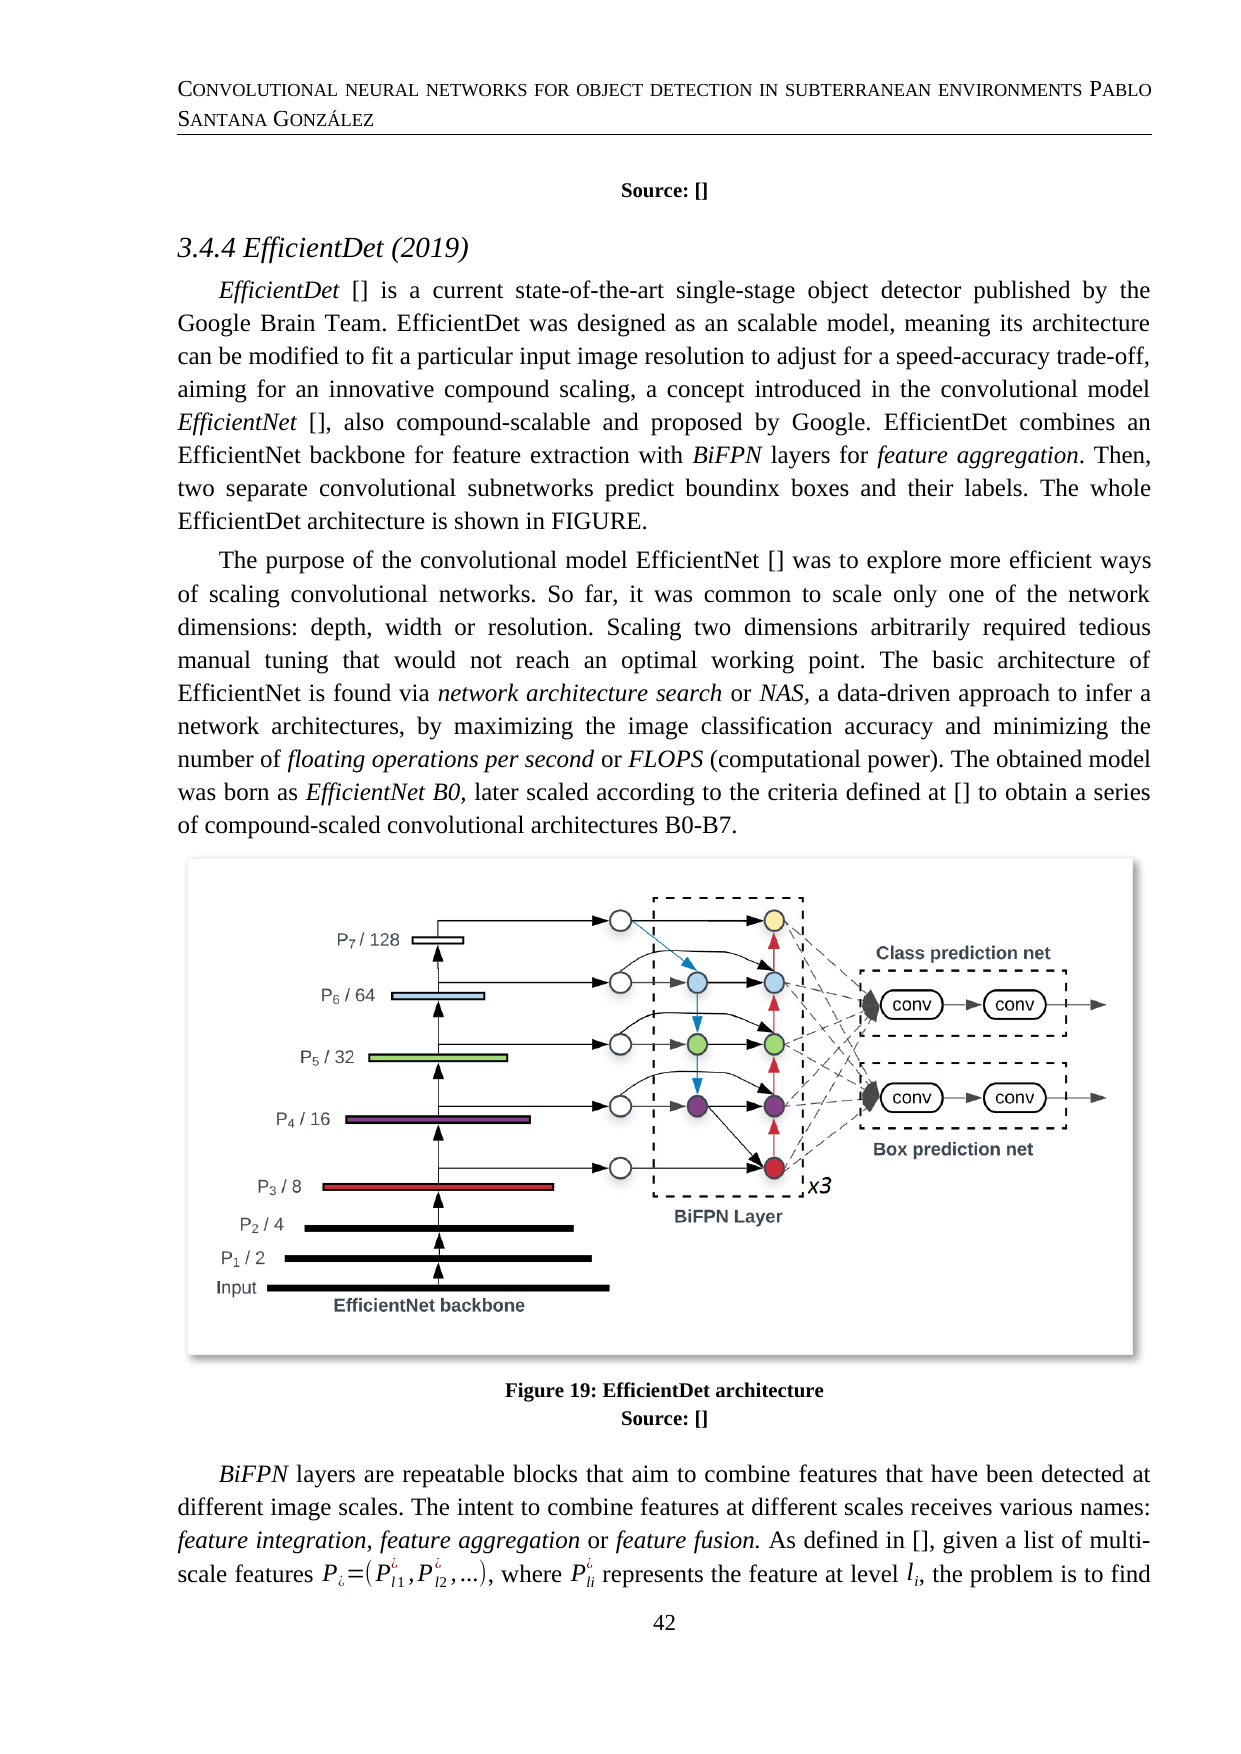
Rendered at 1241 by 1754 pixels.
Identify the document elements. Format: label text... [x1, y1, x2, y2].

text EfficientDet [] is a current state-of-the-art single-stage object detector published by the Google Brain Team. EfficientDet was designed as an scalable model, meaning its architecture can be modified to fit a particular input image resolution to adjust for a speed-accuracy trade-off, aiming for an innovative compound scaling, a concept introduced in the convolutional model EfficientNet [], also compound-scalable and proposed by Google. EfficientDet combines an EfficientNet backbone for feature extraction with BiFPN layers for feature aggregation. Then, two separate convolutional subnetworks predict boundinx boxes and their labels. The whole EfficientDet architecture is shown in FIGURE. [177, 275, 1152, 535]
text Source: [] [177, 1406, 1152, 1430]
text The purpose of the convolutional model EfficientNet [] was to explore more efficient ways of scaling convolutional networks. So far, it was common to scale only one of the network dimensions: depth, width or resolution. Scaling two dimensions arbitrarily required tedious manual tuning that would not reach an optimal working point. The basic architecture of EfficientNet is found via network architecture search or NAS, a data-driven approach to infer a network architectures, by maximizing the image classification accuracy and minimizing the number of floating operations per second or FLOPS (computational power). The obtained model was born as EfficientNet B0, later scaled according to the criteria defined at [] to obtain a series of compound-scaled convolutional architectures B0-B7. [177, 546, 1152, 838]
picture [188, 859, 1132, 1354]
subtitle EfficientDet (2019) [177, 230, 1152, 264]
text Source: [] [177, 178, 1152, 202]
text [177, 1459, 1152, 1590]
